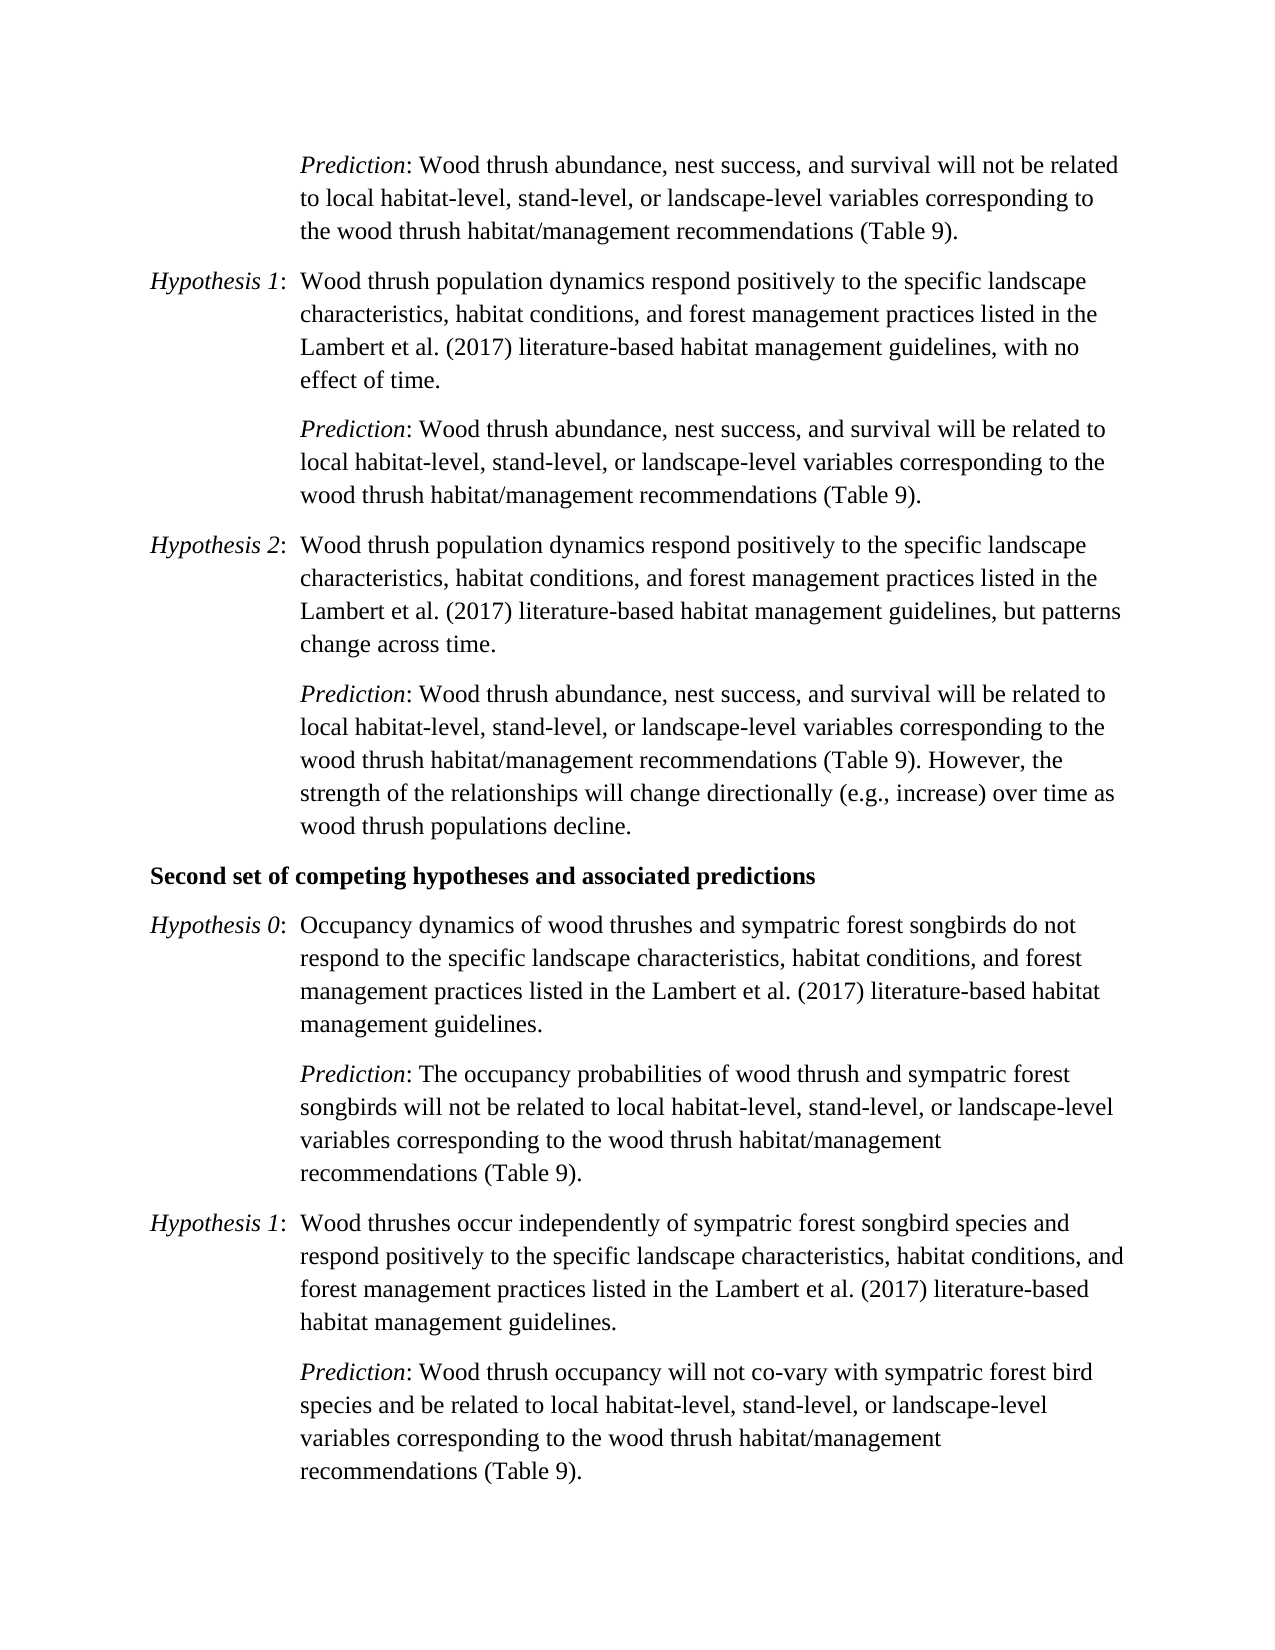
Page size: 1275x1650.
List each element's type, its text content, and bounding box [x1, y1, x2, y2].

list Prediction: Wood thrush abundance, nest success, and survival will be related to local habitat-level, stand-level, or landscape-level variables corresponding to the wood thrush habitat/management recommendations (Table 9). However, the strength of the relationships will change directionally (e.g., increase) over time as wood thrush populations decline. [300, 679, 1125, 840]
list Prediction: The occupancy probabilities of wood thrush and sympatric forest songbirds will not be related to local habitat-level, stand-level, or landscape-level variables corresponding to the wood thrush habitat/management recommendations (Table 9). [300, 1059, 1125, 1187]
text Second set of competing hypotheses and associated predictions [150, 861, 1125, 889]
text Hypothesis 2: Wood thrush population dynamics respond positively to the specific landscape characteristics, habitat conditions, and forest management practices listed in the Lambert et al. (2017) literature-based habitat management guidelines, but patterns change across time. [150, 530, 1125, 658]
list Prediction: Wood thrush occupancy will not co-vary with sympatric forest bird species and be related to local habitat-level, stand-level, or landscape-level variables corresponding to the wood thrush habitat/management recommendations (Table 9). [300, 1357, 1125, 1484]
list Prediction: Wood thrush abundance, nest success, and survival will not be related to local habitat-level, stand-level, or landscape-level variables corresponding to the wood thrush habitat/management recommendations (Table 9). [300, 150, 1125, 245]
text Hypothesis 0: Occupancy dynamics of wood thrushes and sympatric forest songbirds do not respond to the specific landscape characteristics, habitat conditions, and forest management practices listed in the Lambert et al. (2017) literature-based habitat management guidelines. [150, 910, 1125, 1038]
text Hypothesis 1: Wood thrush population dynamics respond positively to the specific landscape characteristics, habitat conditions, and forest management practices listed in the Lambert et al. (2017) literature-based habitat management guidelines, with no effect of time. [150, 266, 1125, 393]
list Prediction: Wood thrush abundance, nest success, and survival will be related to local habitat-level, stand-level, or landscape-level variables corresponding to the wood thrush habitat/management recommendations (Table 9). [300, 414, 1125, 509]
text Hypothesis 1: Wood thrushes occur independently of sympatric forest songbird species and respond positively to the specific landscape characteristics, habitat conditions, and forest management practices listed in the Lambert et al. (2017) literature-based habitat management guidelines. [150, 1208, 1125, 1336]
